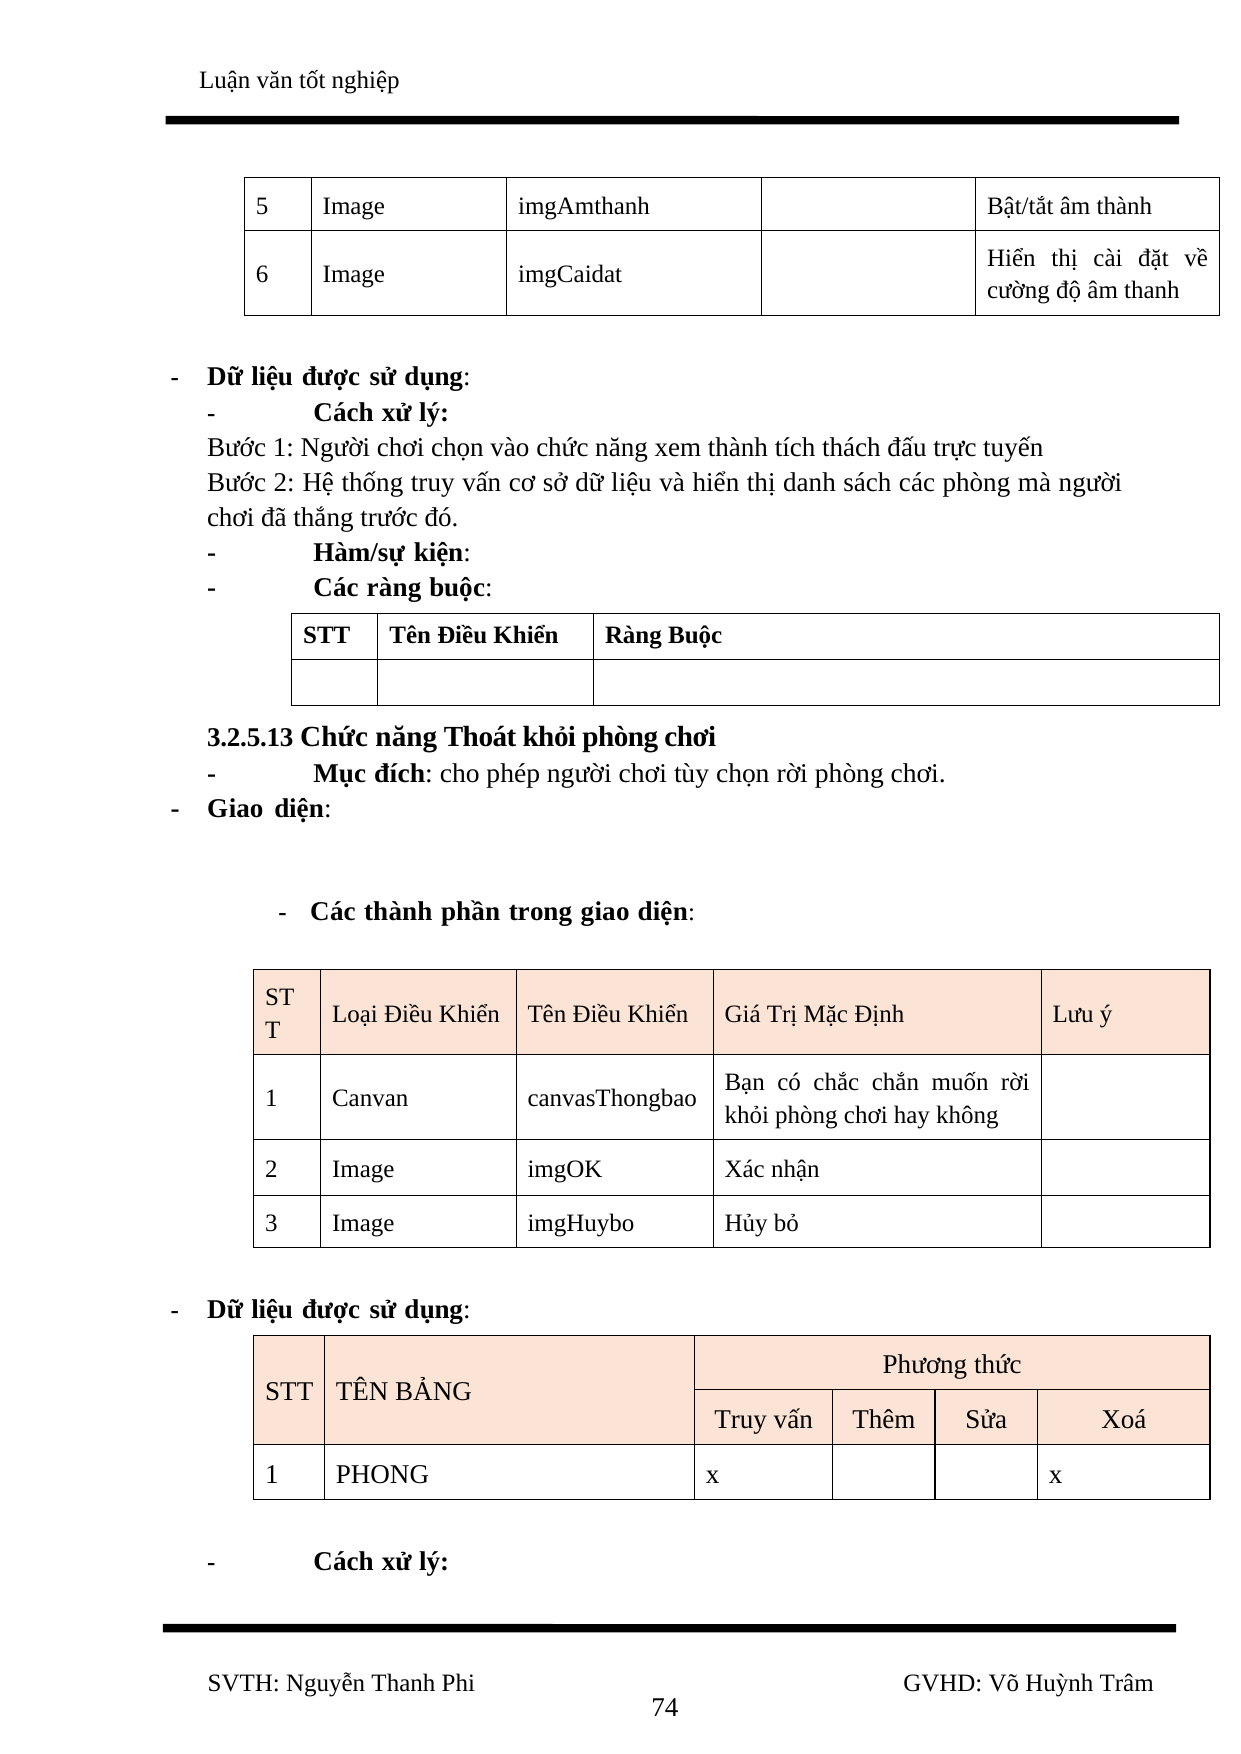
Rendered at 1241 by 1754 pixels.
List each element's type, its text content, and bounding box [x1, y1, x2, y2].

table_header Ràng Buộc [594, 614, 1219, 659]
table_cell Bật/tắt âm thành [976, 178, 1219, 230]
text - Cách xử lý: [207, 1545, 1123, 1576]
table_cell [594, 660, 1219, 705]
table_cell [1042, 1196, 1209, 1247]
table_cell 6 [245, 231, 311, 314]
text - Hàm/sự kiện: [207, 536, 1124, 567]
table_cell imgCaidat [507, 231, 761, 314]
table_cell x [695, 1445, 832, 1499]
table_cell imgOK [517, 1140, 713, 1195]
table_cell Image [321, 1196, 516, 1247]
text 3.2.5.13 Chức năng Thoát khỏi phòng chơi [207, 718, 1122, 753]
table_cell [1042, 1055, 1209, 1139]
table_header STT [254, 970, 320, 1054]
table_cell Xoá [1038, 1390, 1209, 1444]
table_header Lưu ý [1042, 970, 1209, 1054]
table_cell Xác nhận [714, 1140, 1041, 1195]
table_cell Image [321, 1140, 516, 1195]
table_cell [292, 660, 377, 705]
table_header STT [292, 614, 377, 659]
table_cell Canvan [321, 1055, 516, 1139]
table_cell x [1038, 1445, 1209, 1499]
table_cell imgAmthanh [507, 178, 761, 230]
table_cell imgHuybo [517, 1196, 713, 1247]
table_cell Bạn có chắc chắn muốn rời khỏi phòng chơi hay không [714, 1055, 1041, 1139]
text Bước 2: Hệ thống truy vấn cơ sở dữ liệu và hiển thị danh sách các phòng mà người chơi đã thắng trước đó. [207, 466, 1123, 532]
table_cell Truy vấn [695, 1390, 832, 1444]
text - Dữ liệu được sử dụng: [170, 361, 1116, 392]
table_cell 2 [254, 1140, 320, 1195]
table_header TÊN BẢNG [325, 1336, 694, 1444]
text - Các thành phần trong giao diện: [207, 895, 1124, 926]
table_cell PHONG [325, 1445, 694, 1499]
table_header Loại Điều Khiển [321, 970, 516, 1054]
table_header Phương thức [695, 1336, 1209, 1389]
table_cell 1 [254, 1055, 320, 1139]
table_cell 3 [254, 1196, 320, 1247]
table_header Tên Điều Khiển [378, 614, 593, 659]
text - Cách xử lý: [207, 396, 1123, 427]
table_cell 5 [245, 178, 311, 230]
table_header Tên Điều Khiển [517, 970, 713, 1054]
table_cell [1042, 1140, 1209, 1195]
text Bước 1: Người chơi chọn vào chức năng xem thành tích thách đấu trực tuyến [207, 431, 1123, 462]
table_header STT [254, 1336, 324, 1444]
table_cell [762, 231, 975, 314]
table_cell 1 [254, 1445, 324, 1499]
table_cell [762, 178, 975, 230]
text - Các ràng buộc: [207, 571, 1124, 602]
table_cell [936, 1445, 1037, 1499]
text - Dữ liệu được sử dụng: [170, 1293, 1116, 1324]
table_cell Image [312, 178, 506, 230]
table_cell Image [312, 231, 506, 314]
text - Mục đích: cho phép người chơi tùy chọn rời phòng chơi. [207, 757, 1124, 789]
table_cell canvasThongbao [517, 1055, 713, 1139]
table_cell Sửa [936, 1390, 1037, 1444]
table_cell [378, 660, 593, 705]
text - Giao diện: [170, 793, 1117, 824]
table_cell [833, 1445, 934, 1499]
table_cell Hủy bỏ [714, 1196, 1041, 1247]
table_header Giá Trị Mặc Định [714, 970, 1041, 1054]
table_cell Thêm [833, 1390, 934, 1444]
table_cell Hiển thị cài đặt về cường độ âm thanh [976, 231, 1219, 314]
